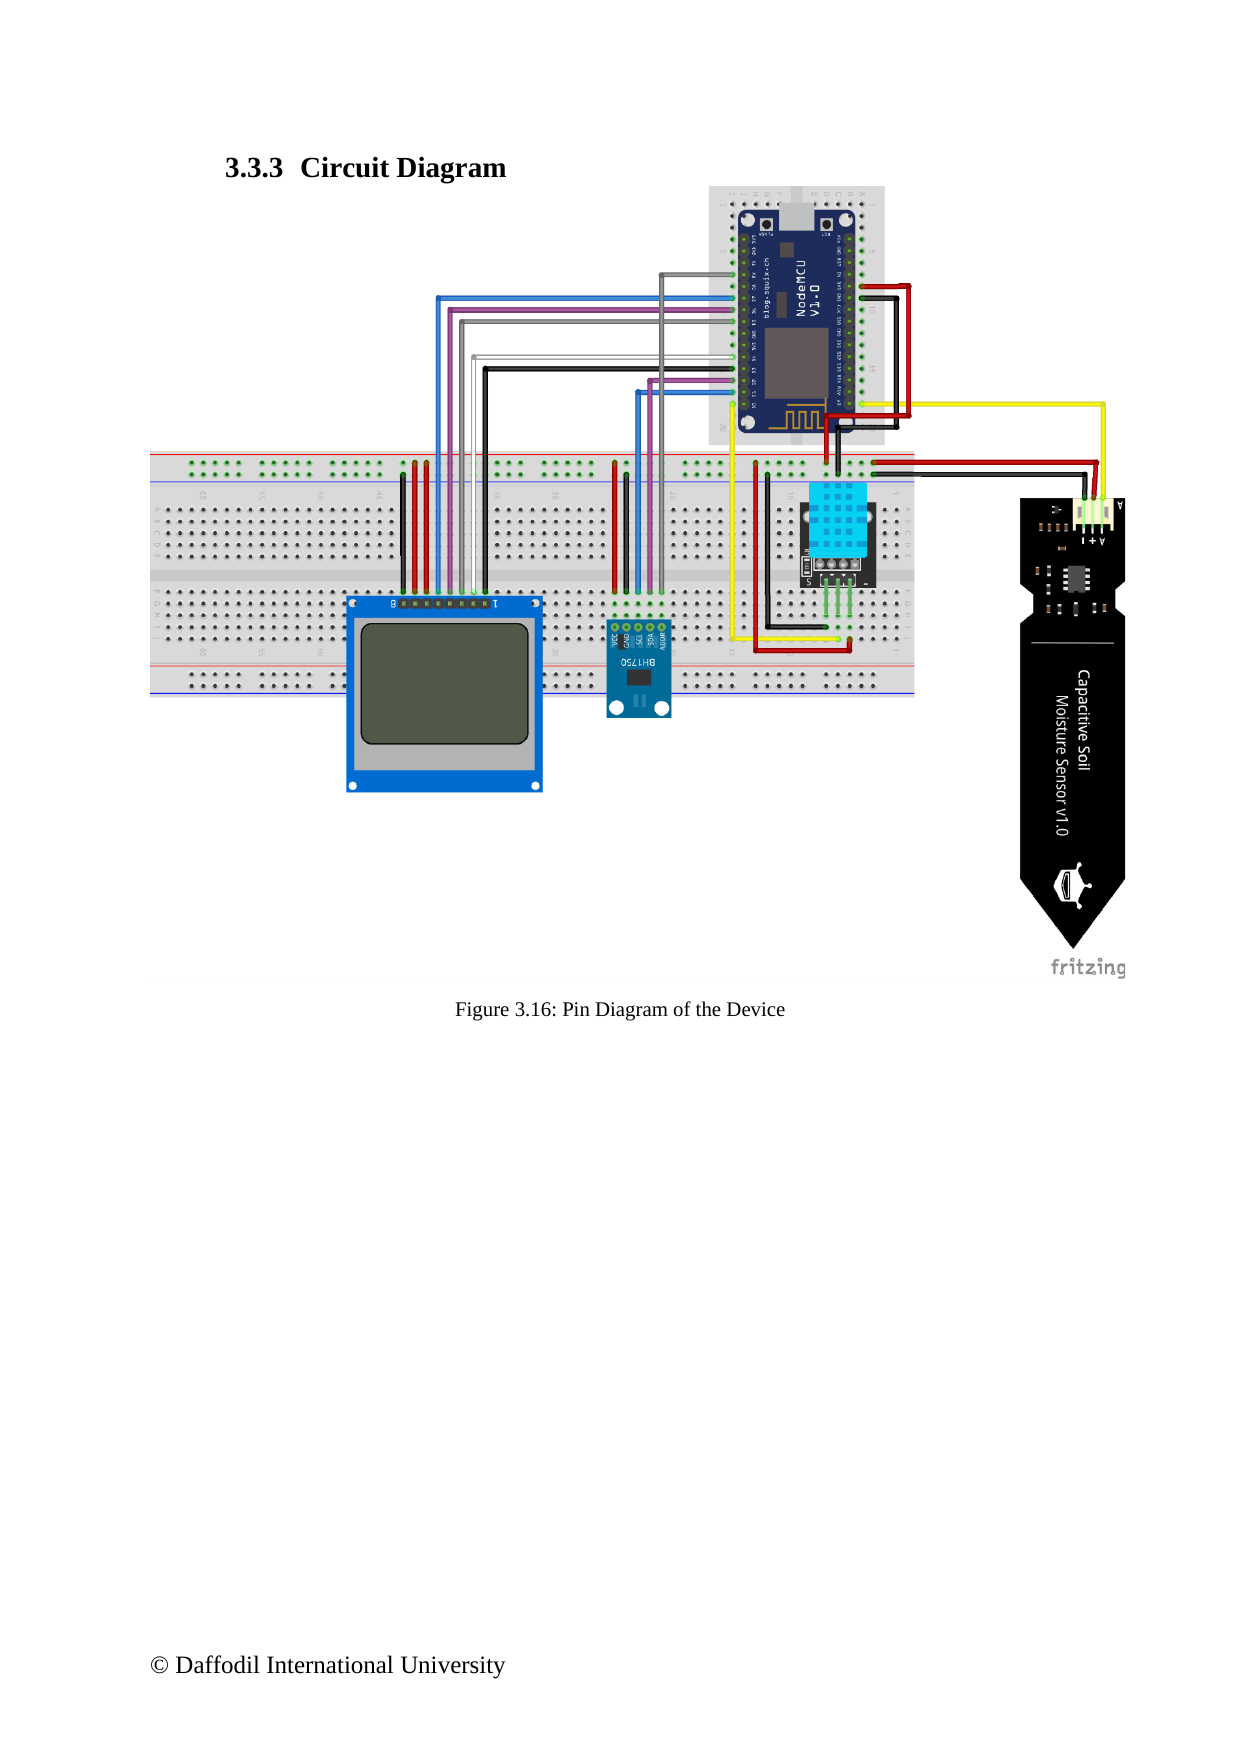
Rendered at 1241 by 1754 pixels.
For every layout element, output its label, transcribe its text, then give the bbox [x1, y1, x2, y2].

subtitle Circuit Diagram [225, 150, 1090, 183]
picture [150, 186, 1125, 979]
